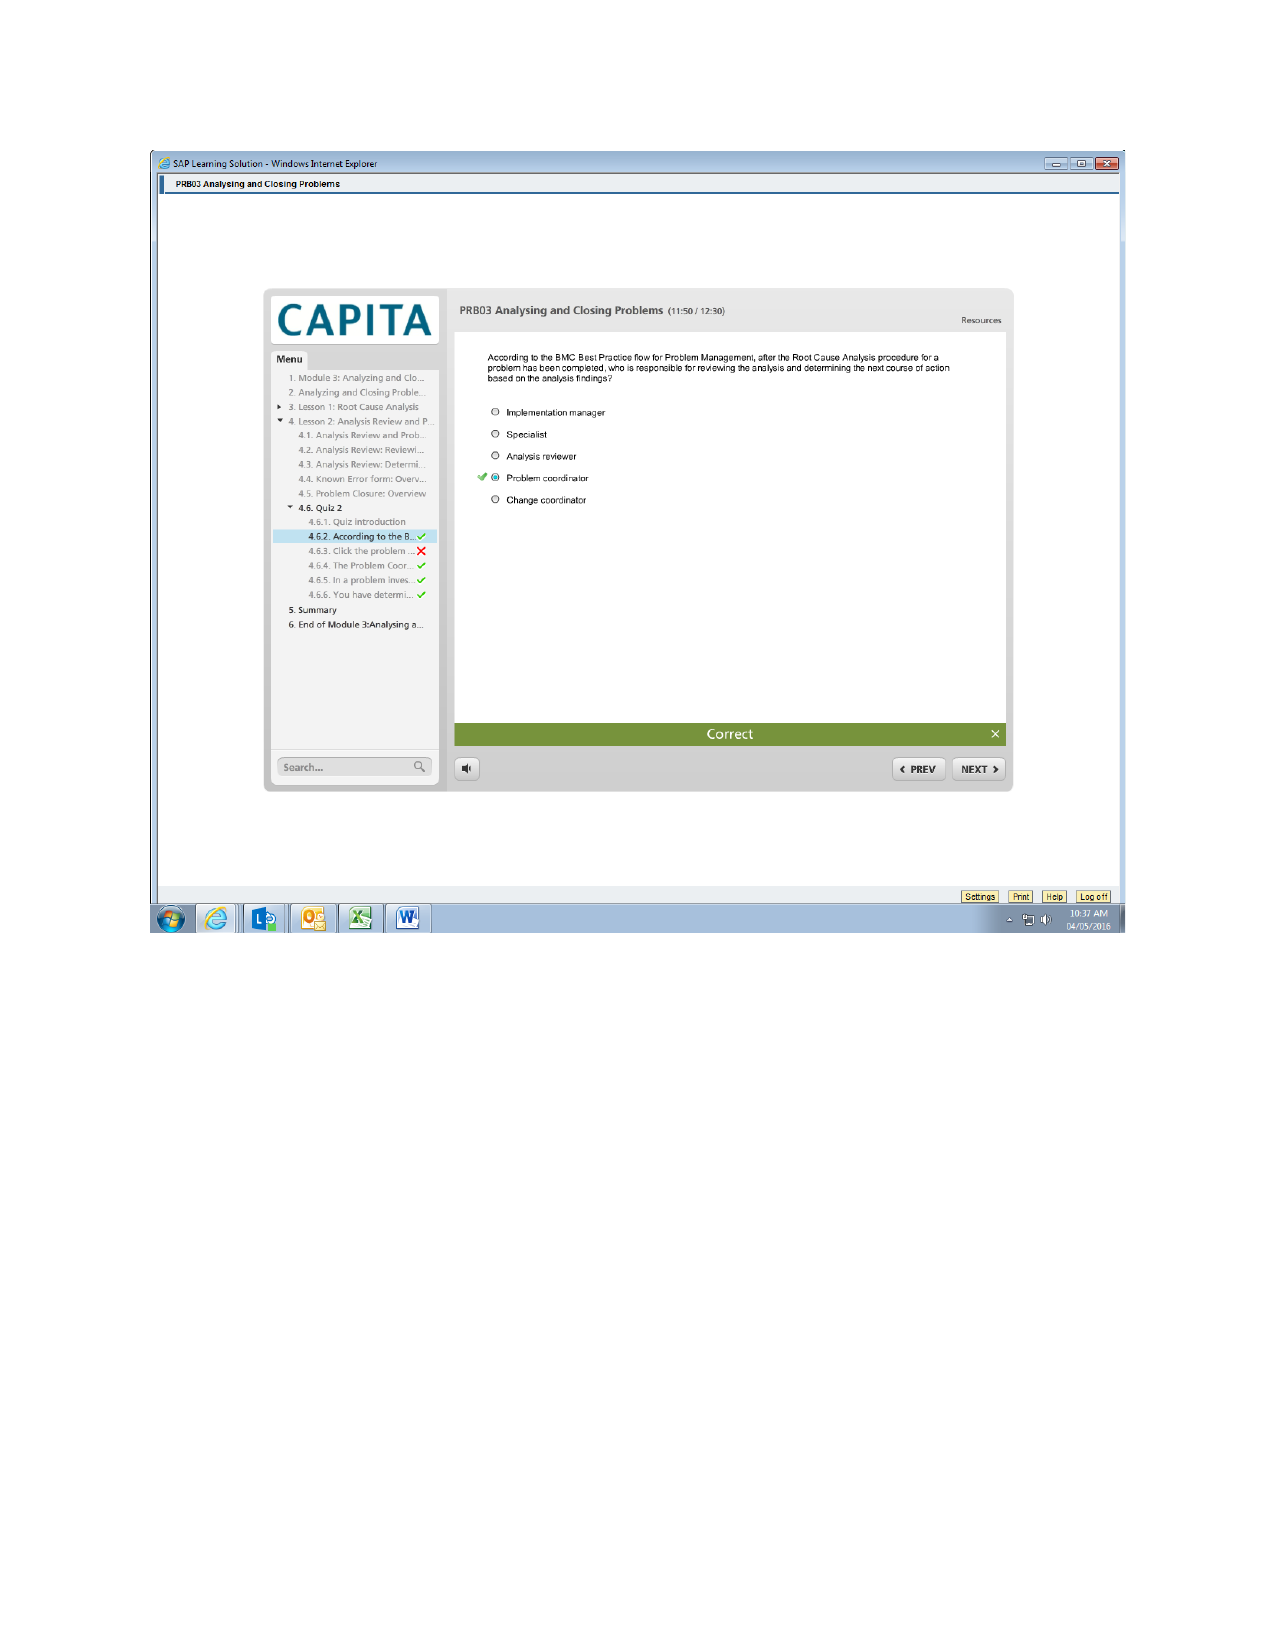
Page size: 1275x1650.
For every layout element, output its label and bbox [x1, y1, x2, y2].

picture [150, 150, 1125, 933]
